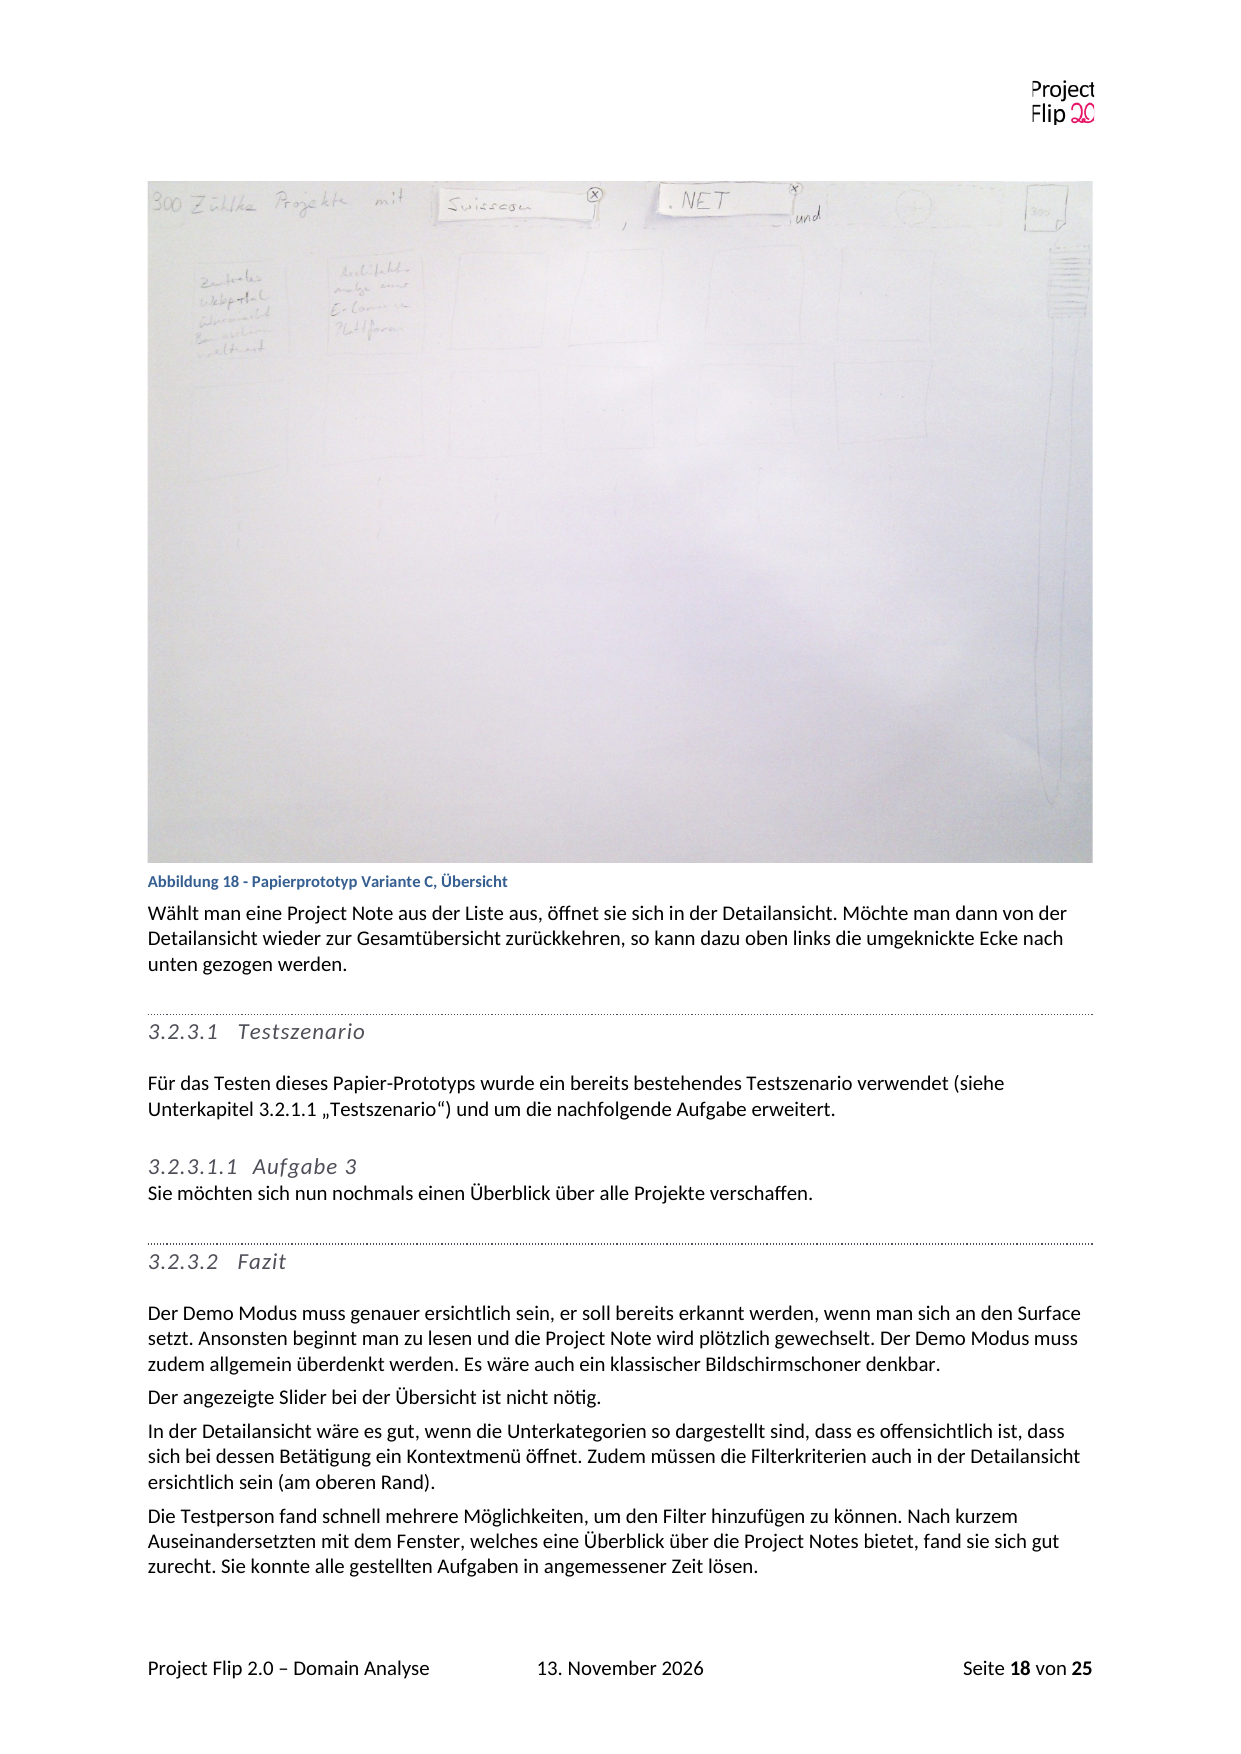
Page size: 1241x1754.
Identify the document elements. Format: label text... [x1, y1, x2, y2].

text Für das Testen dieses Papier-Prototyps wurde ein bereits bestehendes Testszenario verwendet (siehe Unterkapitel 3.2.1.1 „Testszenario“) und um die nachfolgende Aufgabe erweitert. [148, 1070, 1093, 1121]
text Der Demo Modus muss genauer ersichtlich sein, er soll bereits erkannt werden, wenn man sich an den Surface setzt. Ansonsten beginnt man zu lesen und die Project Note wird plötzlich gewechselt. Der Demo Modus muss zudem allgemein überdenkt werden. Es wäre auch ein klassischer Bildschirmschoner denkbar. [148, 1300, 1093, 1376]
text In der Detailansicht wäre es gut, wenn die Unterkategorien so dargestellt sind, dass es offensichtlich ist, dass sich bei dessen Betätigung ein Kontextmenü öffnet. Zudem müssen die Filterkriterien auch in der Detailansicht ersichtlich sein (am oberen Rand). [148, 1418, 1093, 1494]
text Wählt man eine Project Note aus der Liste aus, öffnet sie sich in der Detailansicht. Möchte man dann von der Detailansicht wieder zur Gesamtübersicht zurückkehren, so kann dazu oben links die umgeknickte Ecke nach unten gezogen werden. [148, 900, 1093, 976]
text Der angezeigte Slider bei der Übersicht ist nicht nötig. [148, 1384, 1093, 1410]
subtitle Fazit [148, 1243, 1093, 1275]
text Die Testperson fand schnell mehrere Möglichkeiten, um den Filter hinzufügen zu können. Nach kurzem Auseinandersetzten mit dem Fenster, welches eine Überblick über die Project Notes bietet, fand sie sich gut zurecht. Sie konnte alle gestellten Aufgaben in angemessener Zeit lösen. [148, 1503, 1093, 1579]
picture [147, 181, 1093, 863]
subtitle Testszenario [148, 1014, 1093, 1045]
picture [1081, 79, 1097, 124]
subtitle Aufgabe 3 [148, 1152, 1093, 1180]
text Sie möchten sich nun nochmals einen Überblick über alle Projekte verschaffen. [148, 1180, 1093, 1206]
